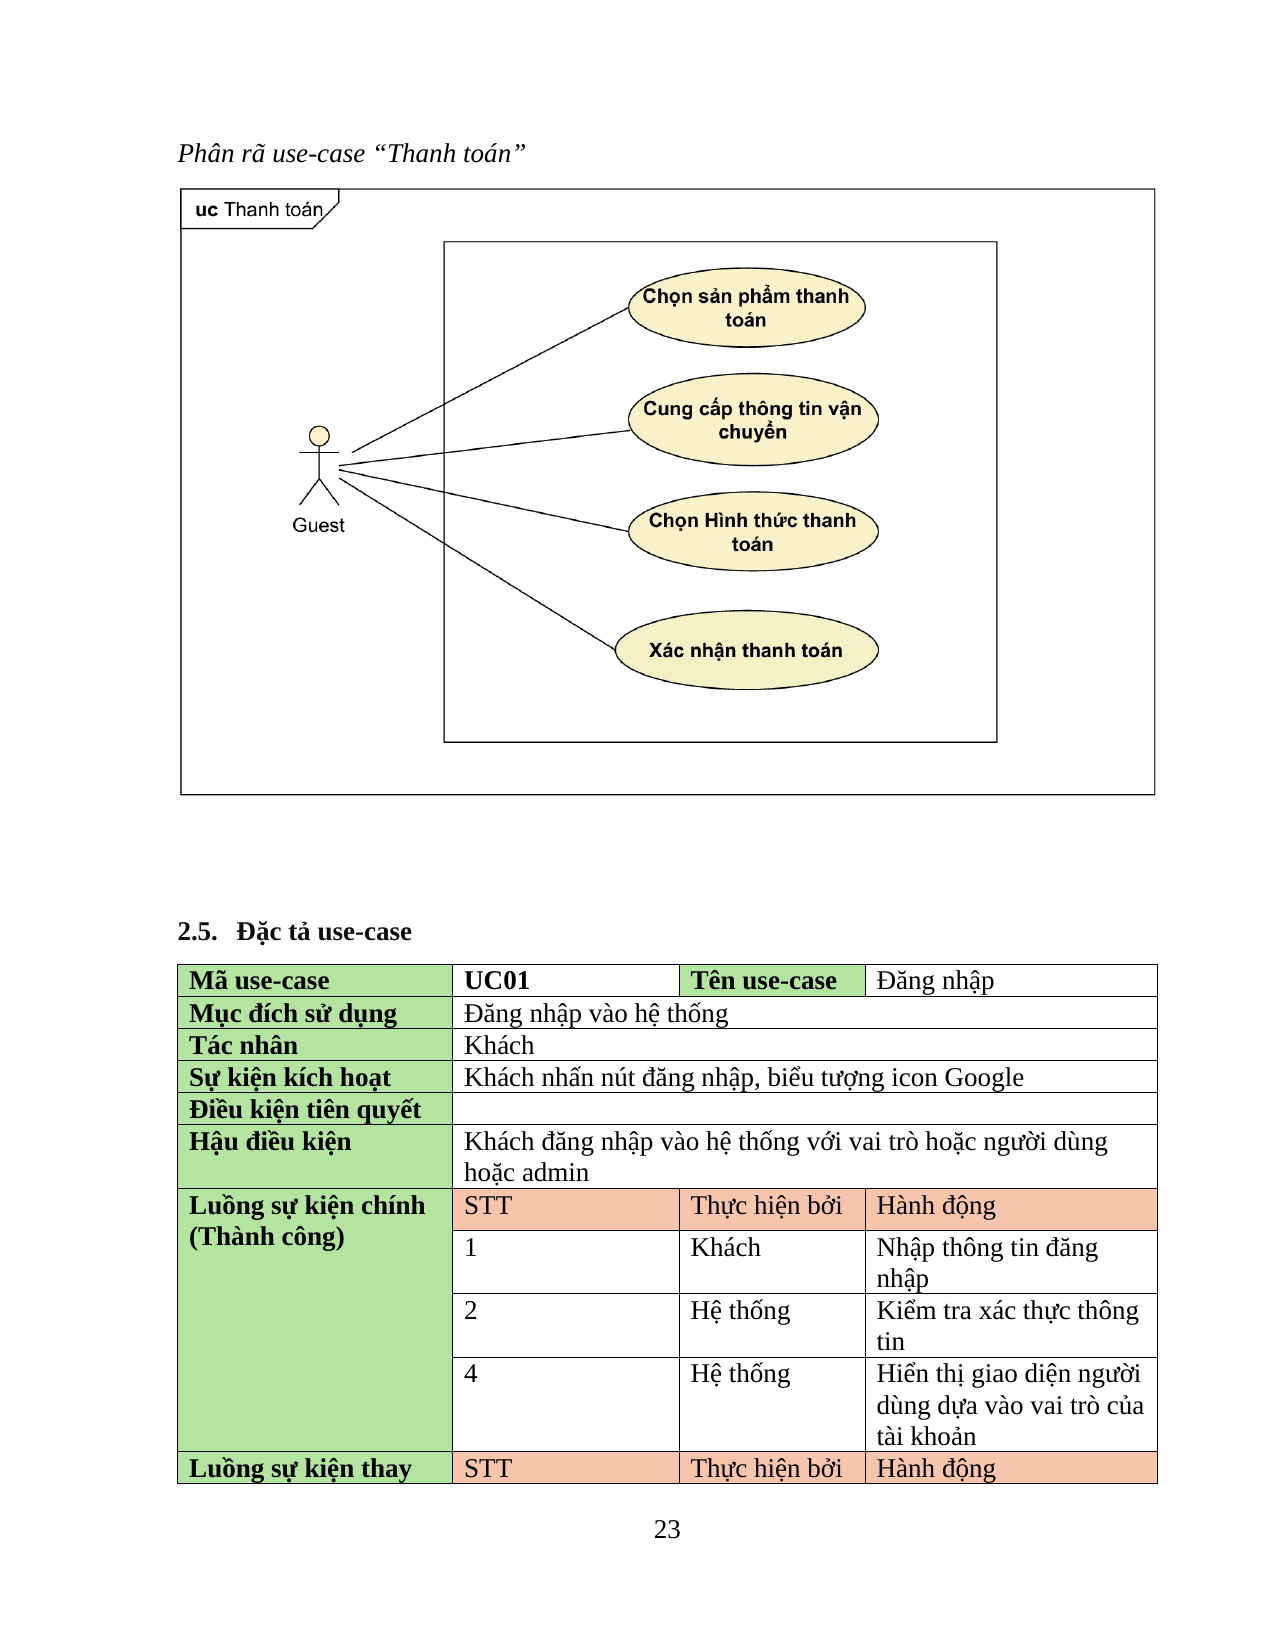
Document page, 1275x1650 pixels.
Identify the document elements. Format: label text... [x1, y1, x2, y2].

table_cell Thực hiện bởi [680, 1189, 865, 1230]
table_cell Hành động [866, 1189, 1157, 1230]
table_cell Luồng sự kiện chính (Thành công) [178, 1189, 452, 1451]
table_cell Kiểm tra xác thực thông tin [866, 1294, 1157, 1357]
table_cell Hệ thống [680, 1358, 865, 1451]
picture [177, 187, 1157, 796]
table_cell Mục đích sử dụng [178, 997, 452, 1028]
table_cell Tác nhân [178, 1029, 452, 1060]
table_cell Hệ thống [680, 1294, 865, 1357]
table_cell Điều kiện tiên quyết [178, 1093, 452, 1124]
table_cell Hiển thị giao diện người dùng dựa vào vai trò của tài khoản [866, 1358, 1157, 1451]
table_cell [453, 1093, 1157, 1124]
table_cell 4 [453, 1358, 679, 1451]
table_header Đăng nhập [866, 965, 1157, 996]
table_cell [178, 1452, 452, 1483]
table_cell Khách [453, 1029, 1157, 1060]
table_cell Nhập thông tin đăng nhập [866, 1231, 1157, 1293]
table_cell Hậu điều kiện [178, 1125, 452, 1188]
table_cell Đăng nhập vào hệ thống [453, 997, 1157, 1028]
table_header UC01 [453, 965, 679, 996]
table_cell Sự kiện kích hoạt [178, 1061, 452, 1092]
table_cell Khách [680, 1231, 865, 1293]
text Phân rã use-case “Thanh toán” [177, 137, 1157, 168]
table_cell Khách đăng nhập vào hệ thống với vai trò hoặc người dùng hoặc admin [453, 1125, 1157, 1188]
table_cell STT [453, 1189, 679, 1230]
table_cell STT [453, 1452, 679, 1483]
table_header Mã use-case [178, 965, 452, 996]
table_cell 1 [453, 1231, 679, 1293]
subtitle Đặc tả use-case [177, 915, 1157, 946]
table_header Tên use-case [680, 965, 865, 996]
table_cell Khách nhấn nút đăng nhập, biểu tượng icon Google [453, 1061, 1157, 1092]
table_cell 2 [453, 1294, 679, 1357]
table_cell Hành động [866, 1452, 1157, 1483]
table_cell Thực hiện bởi [680, 1452, 865, 1483]
